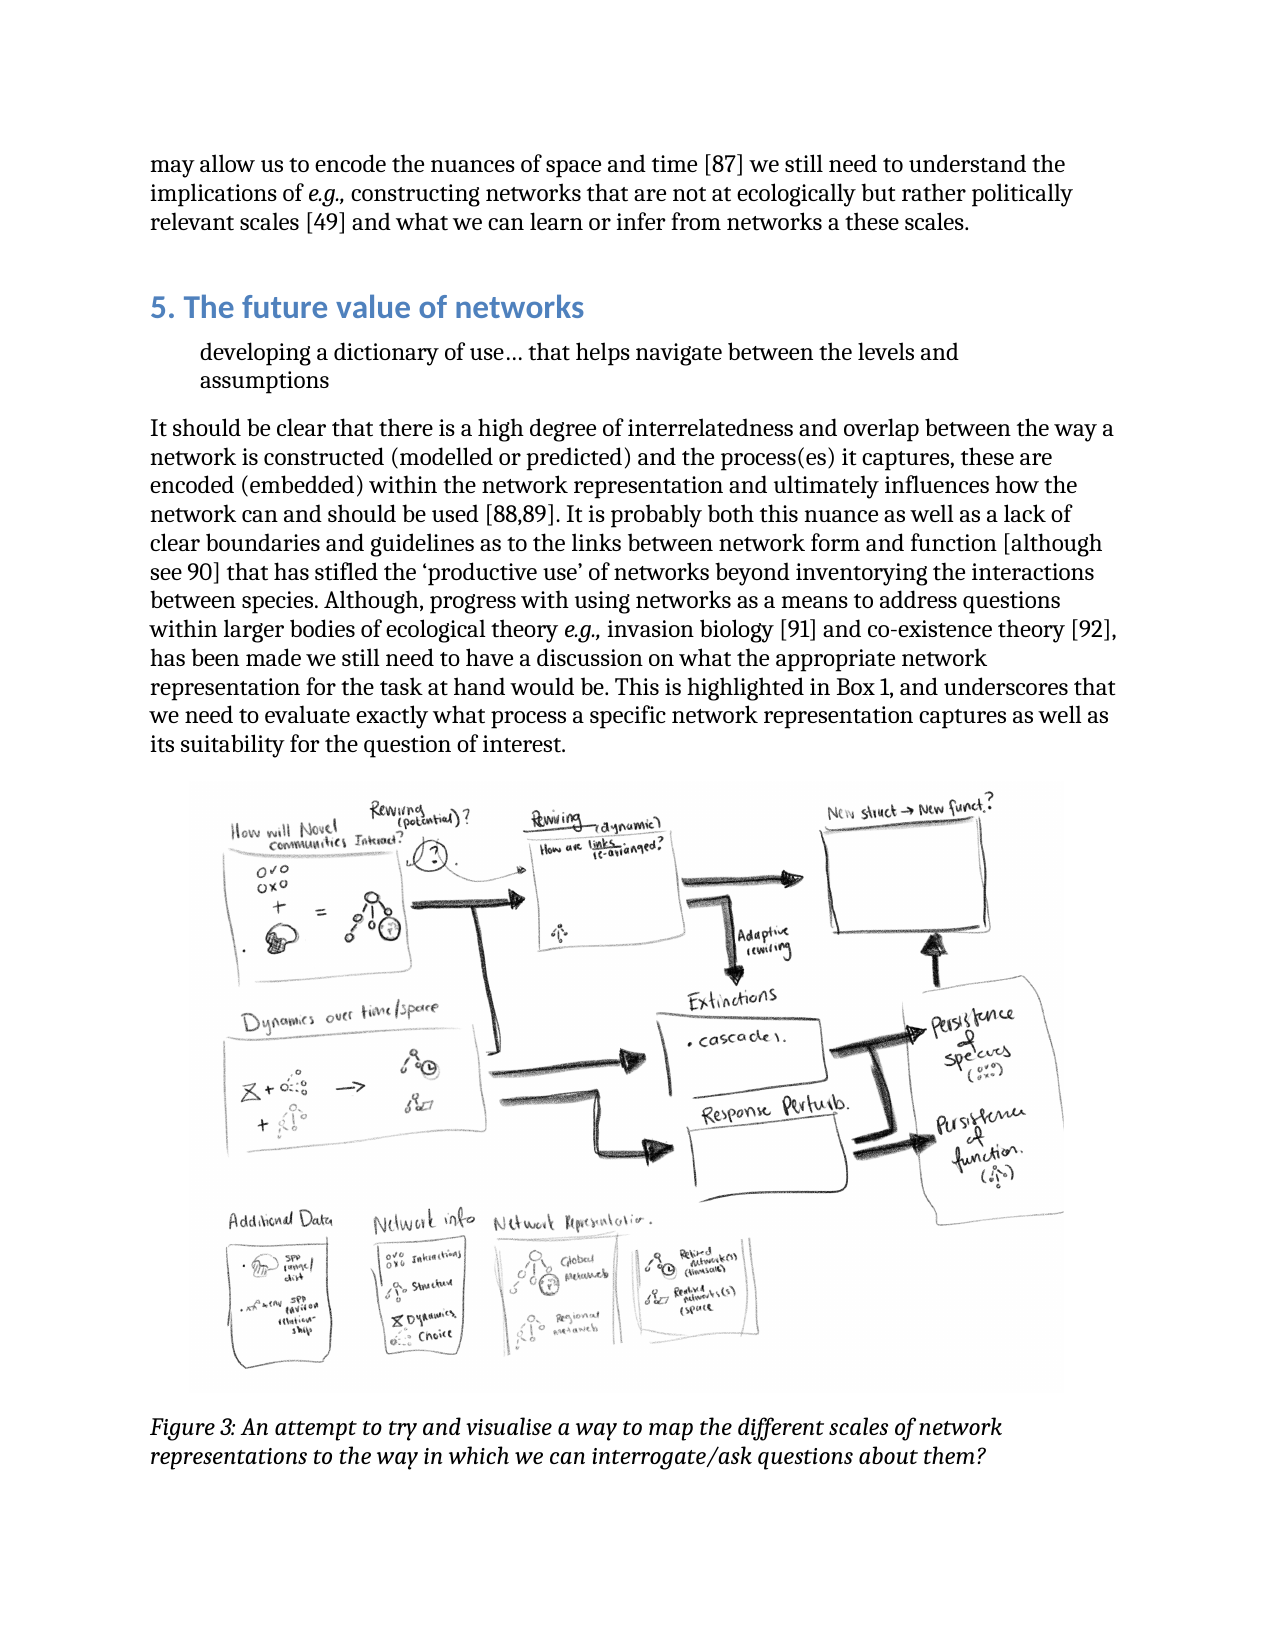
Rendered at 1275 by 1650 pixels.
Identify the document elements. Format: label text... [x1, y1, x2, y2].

picture [188, 781, 1064, 1393]
table_header Figure 3: An attempt to try and visualise a way to map the different scales of network representations to the way in which we can interrogate/ask questions about them? [139, 778, 1114, 1483]
text It should be clear that there is a high degree of interrelatedness and overlap between the way a network is constructed (modelled or predicted) and the process(es) it captures, these are encoded (embedded) within the network representation and ultimately influences how the network can and should be used [88,89]. It is probably both this nuance as well as a lack of clear boundaries and guidelines as to the links between network form and function [although see 90] that has stifled the ‘productive use’ of networks beyond inventorying the interactions between species. Although, progress with using networks as a means to address questions within larger bodies of ecological theory e.g., invasion biology [91] and co-existence theory [92], has been made we still need to have a discussion on what the appropriate network representation for the task at hand would be. This is highlighted in Box 1, and underscores that we need to evaluate exactly what process a specific network representation captures as well as its suitability for the question of interest. [150, 414, 1125, 759]
text developing a dictionary of use… that helps navigate between the levels and assumptions [200, 337, 1075, 395]
subtitle 5. The future value of networks [150, 286, 1125, 327]
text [150, 150, 1125, 236]
